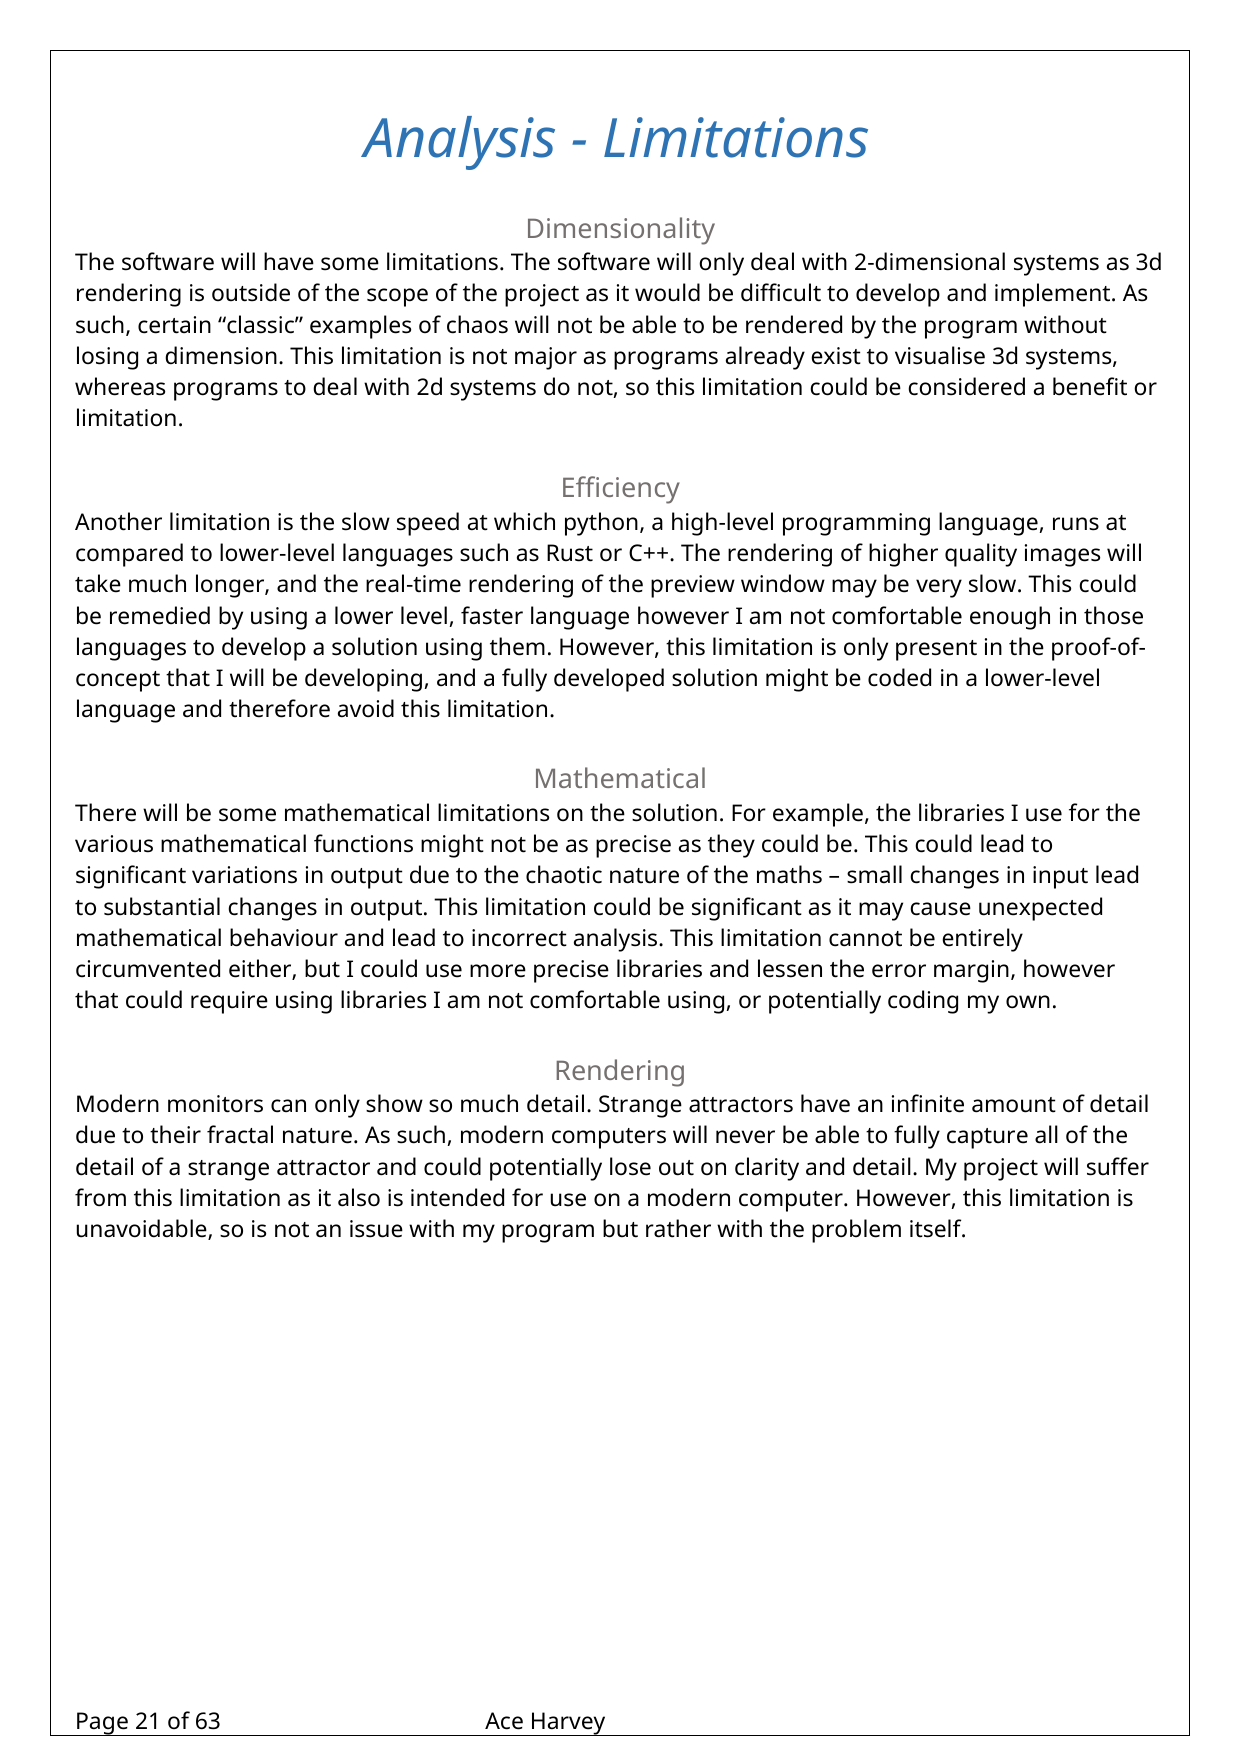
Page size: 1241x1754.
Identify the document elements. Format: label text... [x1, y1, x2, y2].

subtitle Dimensionality [75, 209, 1165, 246]
text Modern monitors can only show so much detail. Strange attractors have an infinite amount of detail due to their fractal nature. As such, modern computers will never be able to fully capture all of the detail of a strange attractor and could potentially lose out on clarity and detail. My project will suffer from this limitation as it also is intended for use on a modern computer. However, this limitation is unavoidable, so is not an issue with my program but rather with the problem itself. [75, 1088, 1165, 1244]
subtitle Mathematical [75, 760, 1165, 797]
subtitle Efficiency [75, 469, 1165, 506]
subtitle Analysis - Limitations [75, 100, 1165, 174]
text There will be some mathematical limitations on the solution. For example, the libraries I use for the various mathematical functions might not be as precise as they could be. This could lead to significant variations in output due to the chaotic nature of the maths – small changes in input lead to substantial changes in output. This limitation could be significant as it may cause unexpected mathematical behaviour and lead to incorrect analysis. This limitation cannot be entirely circumvented either, but I could use more precise libraries and lessen the error margin, however that could require using libraries I am not comfortable using, or potentially coding my own. [75, 797, 1165, 1016]
text The software will have some limitations. The software will only deal with 2-dimensional systems as 3d rendering is outside of the scope of the project as it would be difficult to develop and implement. As such, certain “classic” examples of chaos will not be able to be rendered by the program without losing a dimension. This limitation is not major as programs already exist to visualise 3d systems, whereas programs to deal with 2d systems do not, so this limitation could be considered a benefit or limitation. [75, 246, 1165, 433]
subtitle Rendering [75, 1051, 1165, 1088]
text Another limitation is the slow speed at which python, a high-level programming language, runs at compared to lower-level languages such as Rust or C++. The rendering of higher quality images will take much longer, and the real-time rendering of the preview window may be very slow. This could be remedied by using a lower level, faster language however I am not comfortable enough in those languages to develop a solution using them. However, this limitation is only present in the proof-of-concept that I will be developing, and a fully developed solution might be coded in a lower-level language and therefore avoid this limitation. [75, 506, 1165, 724]
